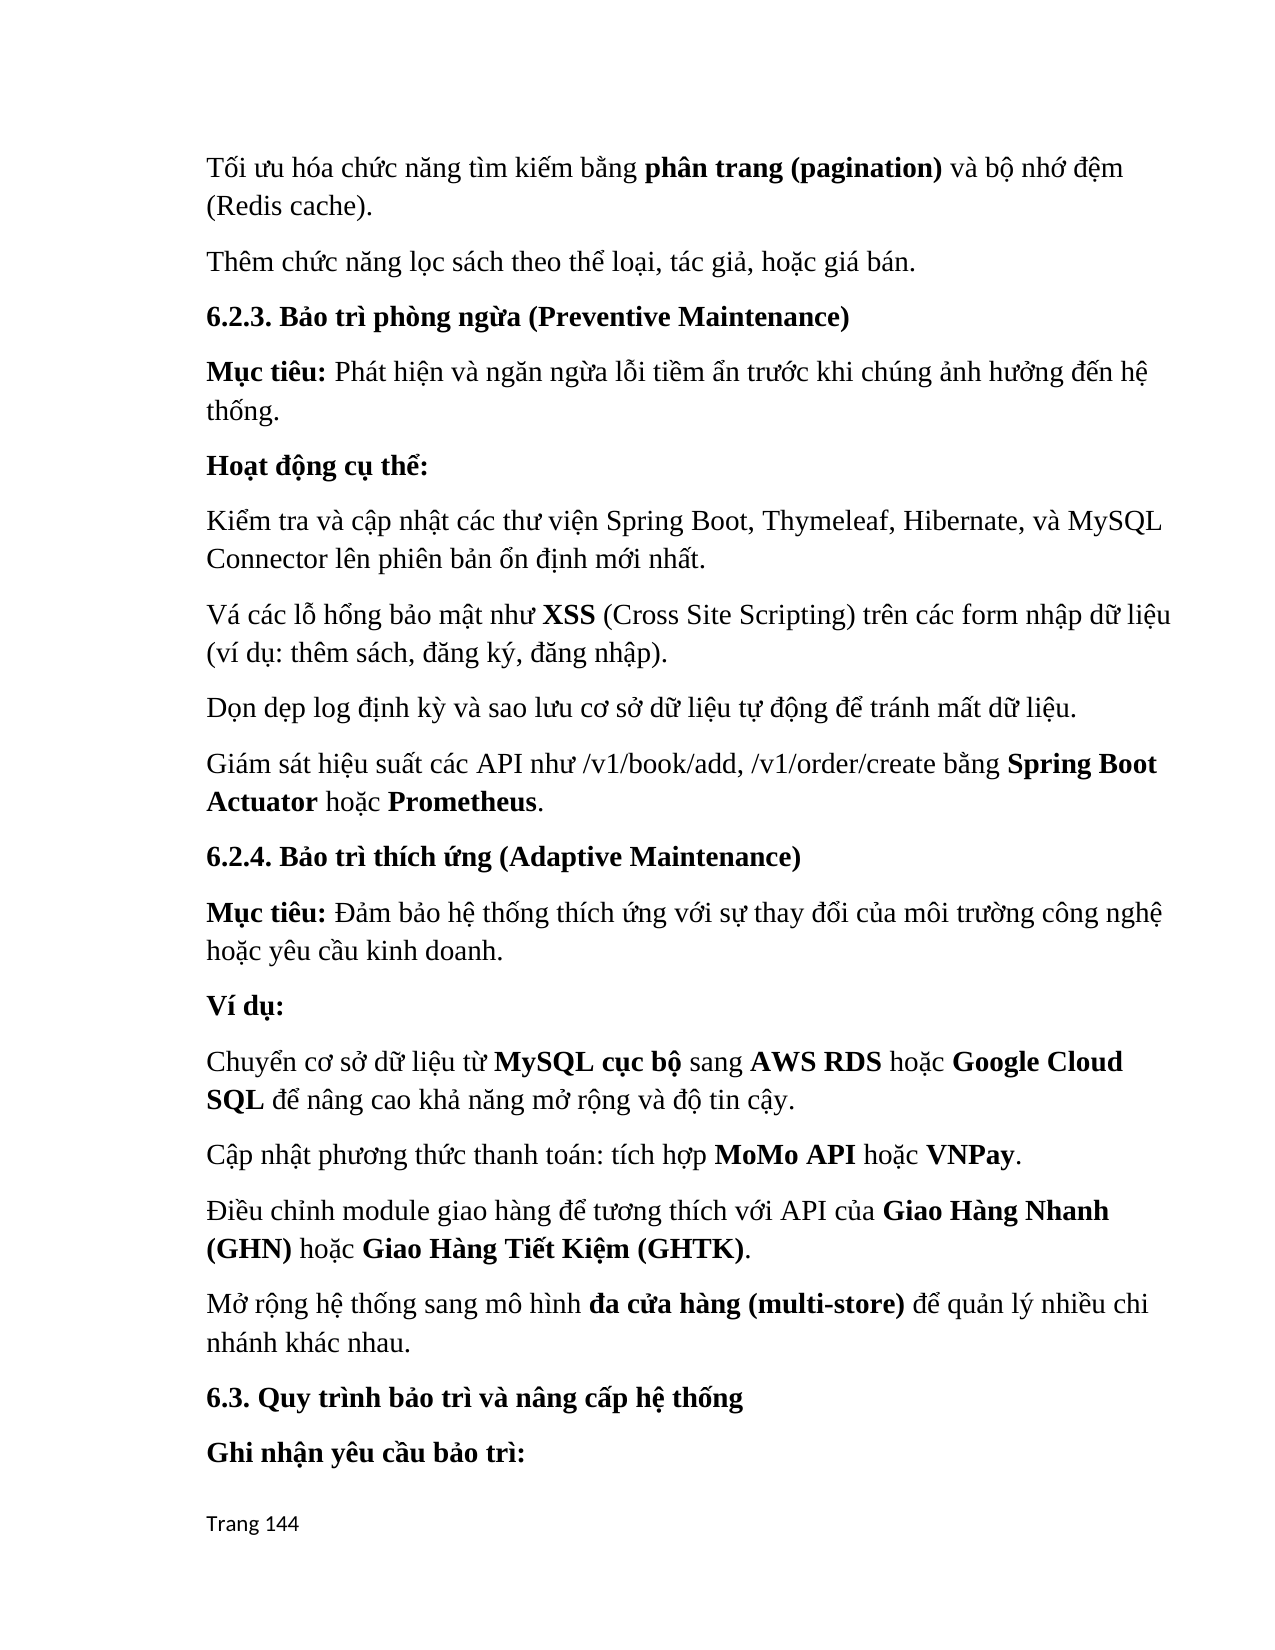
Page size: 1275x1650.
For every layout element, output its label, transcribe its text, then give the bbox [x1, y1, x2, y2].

text Dọn dẹp log định kỳ và sao lưu cơ sở dữ liệu tự động để tránh mất dữ liệu. [206, 691, 1187, 724]
text Mở rộng hệ thống sang mô hình đa cửa hàng (multi-store) để quản lý nhiều chi nhánh khác nhau. [206, 1286, 1187, 1358]
text 6.3. Quy trình bảo trì và nâng cấp hệ thống [206, 1380, 1187, 1414]
text Hoạt động cụ thể: [206, 448, 1187, 481]
text Chuyển cơ sở dữ liệu từ MySQL cục bộ sang AWS RDS hoặc Google Cloud SQL để nâng cao khả năng mở rộng và độ tin cậy. [206, 1044, 1187, 1116]
text Vá các lỗ hổng bảo mật như XSS (Cross Site Scripting) trên các form nhập dữ liệu (ví dụ: thêm sách, đăng ký, đăng nhập). [206, 597, 1187, 669]
text Thêm chức năng lọc sách theo thể loại, tác giả, hoặc giá bán. [206, 244, 1187, 277]
text Tối ưu hóa chức năng tìm kiếm bằng phân trang (pagination) và bộ nhớ đệm (Redis cache). [206, 150, 1187, 222]
text Mục tiêu: Phát hiện và ngăn ngừa lỗi tiềm ẩn trước khi chúng ảnh hưởng đến hệ thống. [206, 354, 1187, 426]
text 6.2.3. Bảo trì phòng ngừa (Preventive Maintenance) [206, 299, 1187, 332]
text Mục tiêu: Đảm bảo hệ thống thích ứng với sự thay đổi của môi trường công nghệ hoặc yêu cầu kinh doanh. [206, 895, 1187, 967]
text Điều chỉnh module giao hàng để tương thích với API của Giao Hàng Nhanh (GHN) hoặc Giao Hàng Tiết Kiệm (GHTK). [206, 1193, 1187, 1265]
text Ghi nhận yêu cầu bảo trì: [206, 1435, 1187, 1469]
text Kiểm tra và cập nhật các thư viện Spring Boot, Thymeleaf, Hibernate, và MySQL Connector lên phiên bản ổn định mới nhất. [206, 503, 1187, 575]
text Ví dụ: [206, 988, 1187, 1022]
text Cập nhật phương thức thanh toán: tích hợp MoMo API hoặc VNPay. [206, 1137, 1187, 1171]
text Giám sát hiệu suất các API như /v1/book/add, /v1/order/create bằng Spring Boot Actuator hoặc Prometheus. [206, 746, 1187, 818]
text 6.2.4. Bảo trì thích ứng (Adaptive Maintenance) [206, 839, 1187, 873]
